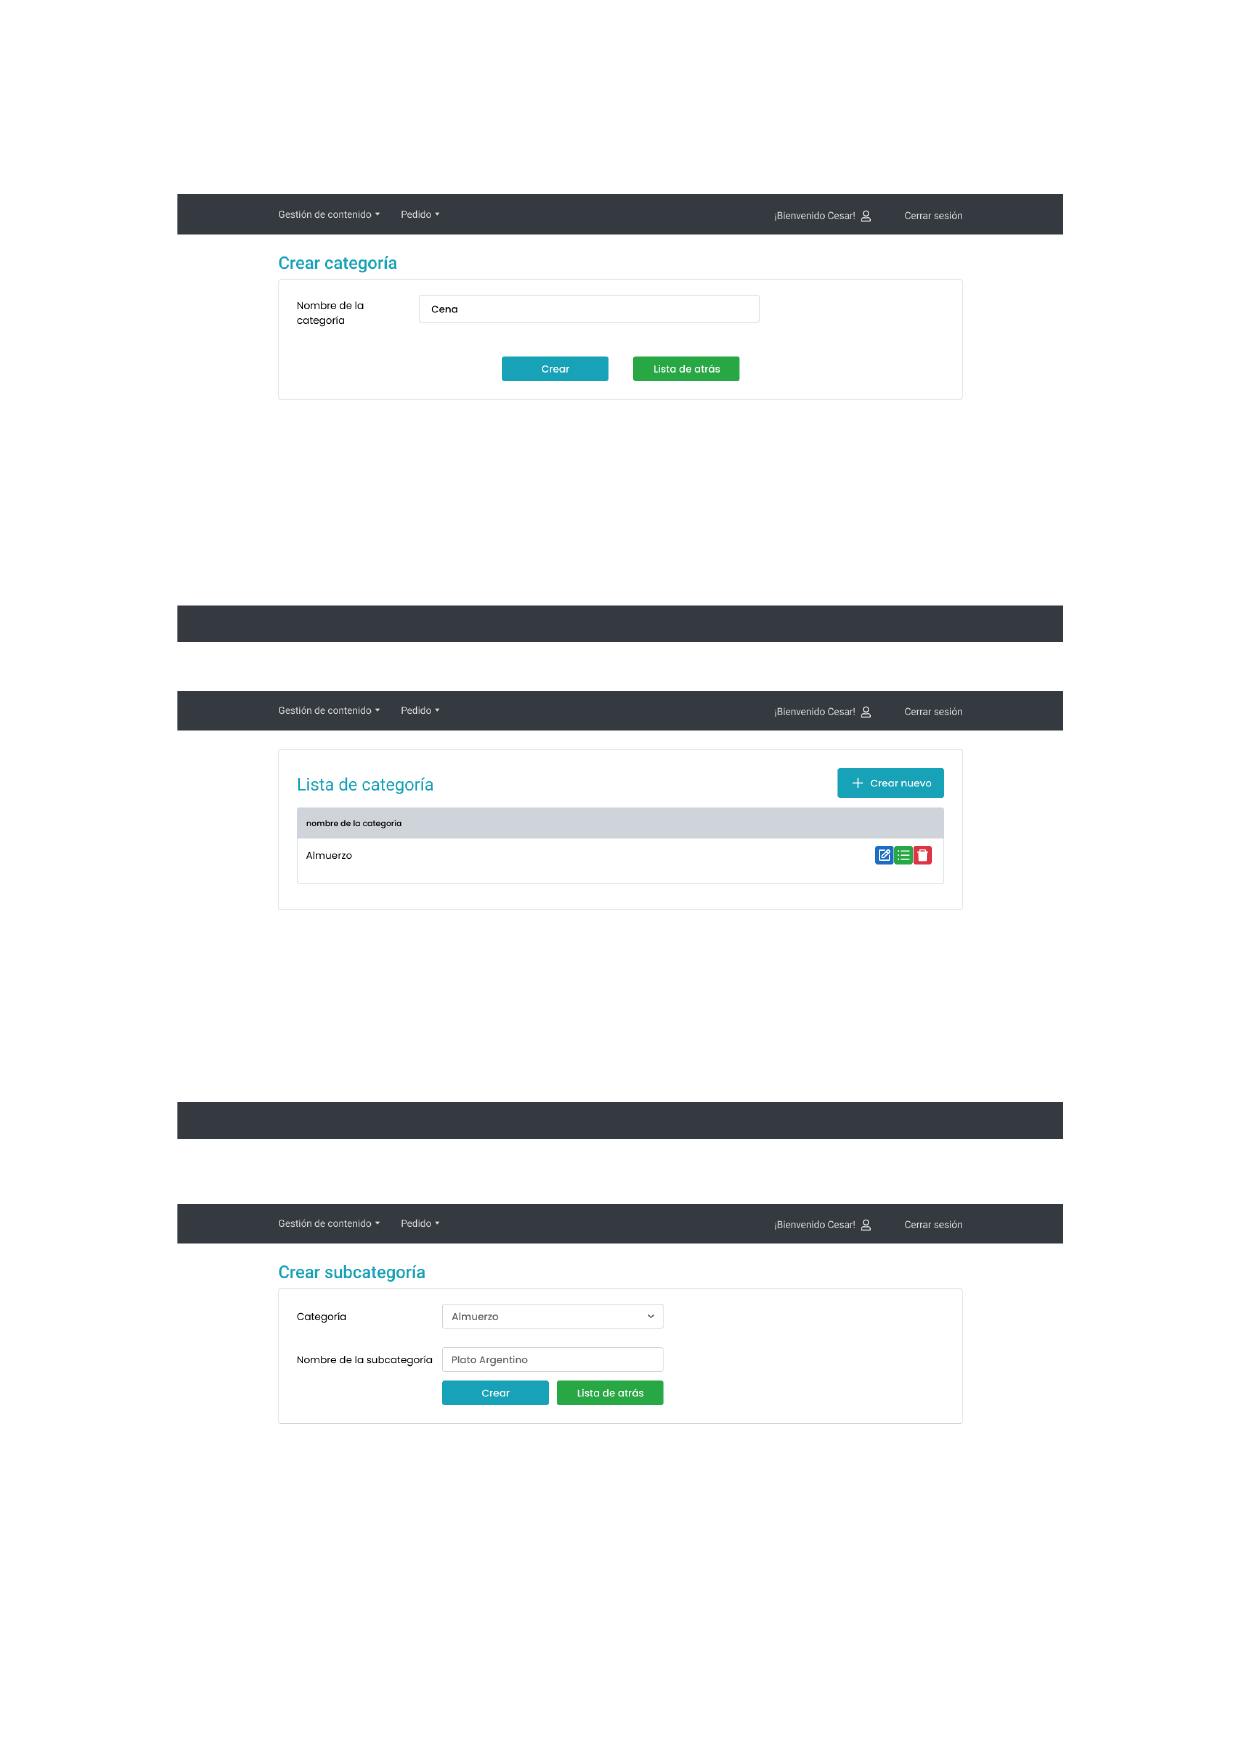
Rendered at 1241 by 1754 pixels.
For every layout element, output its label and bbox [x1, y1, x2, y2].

picture [177, 1204, 1063, 1591]
picture [177, 691, 1063, 1139]
picture [177, 194, 1063, 642]
